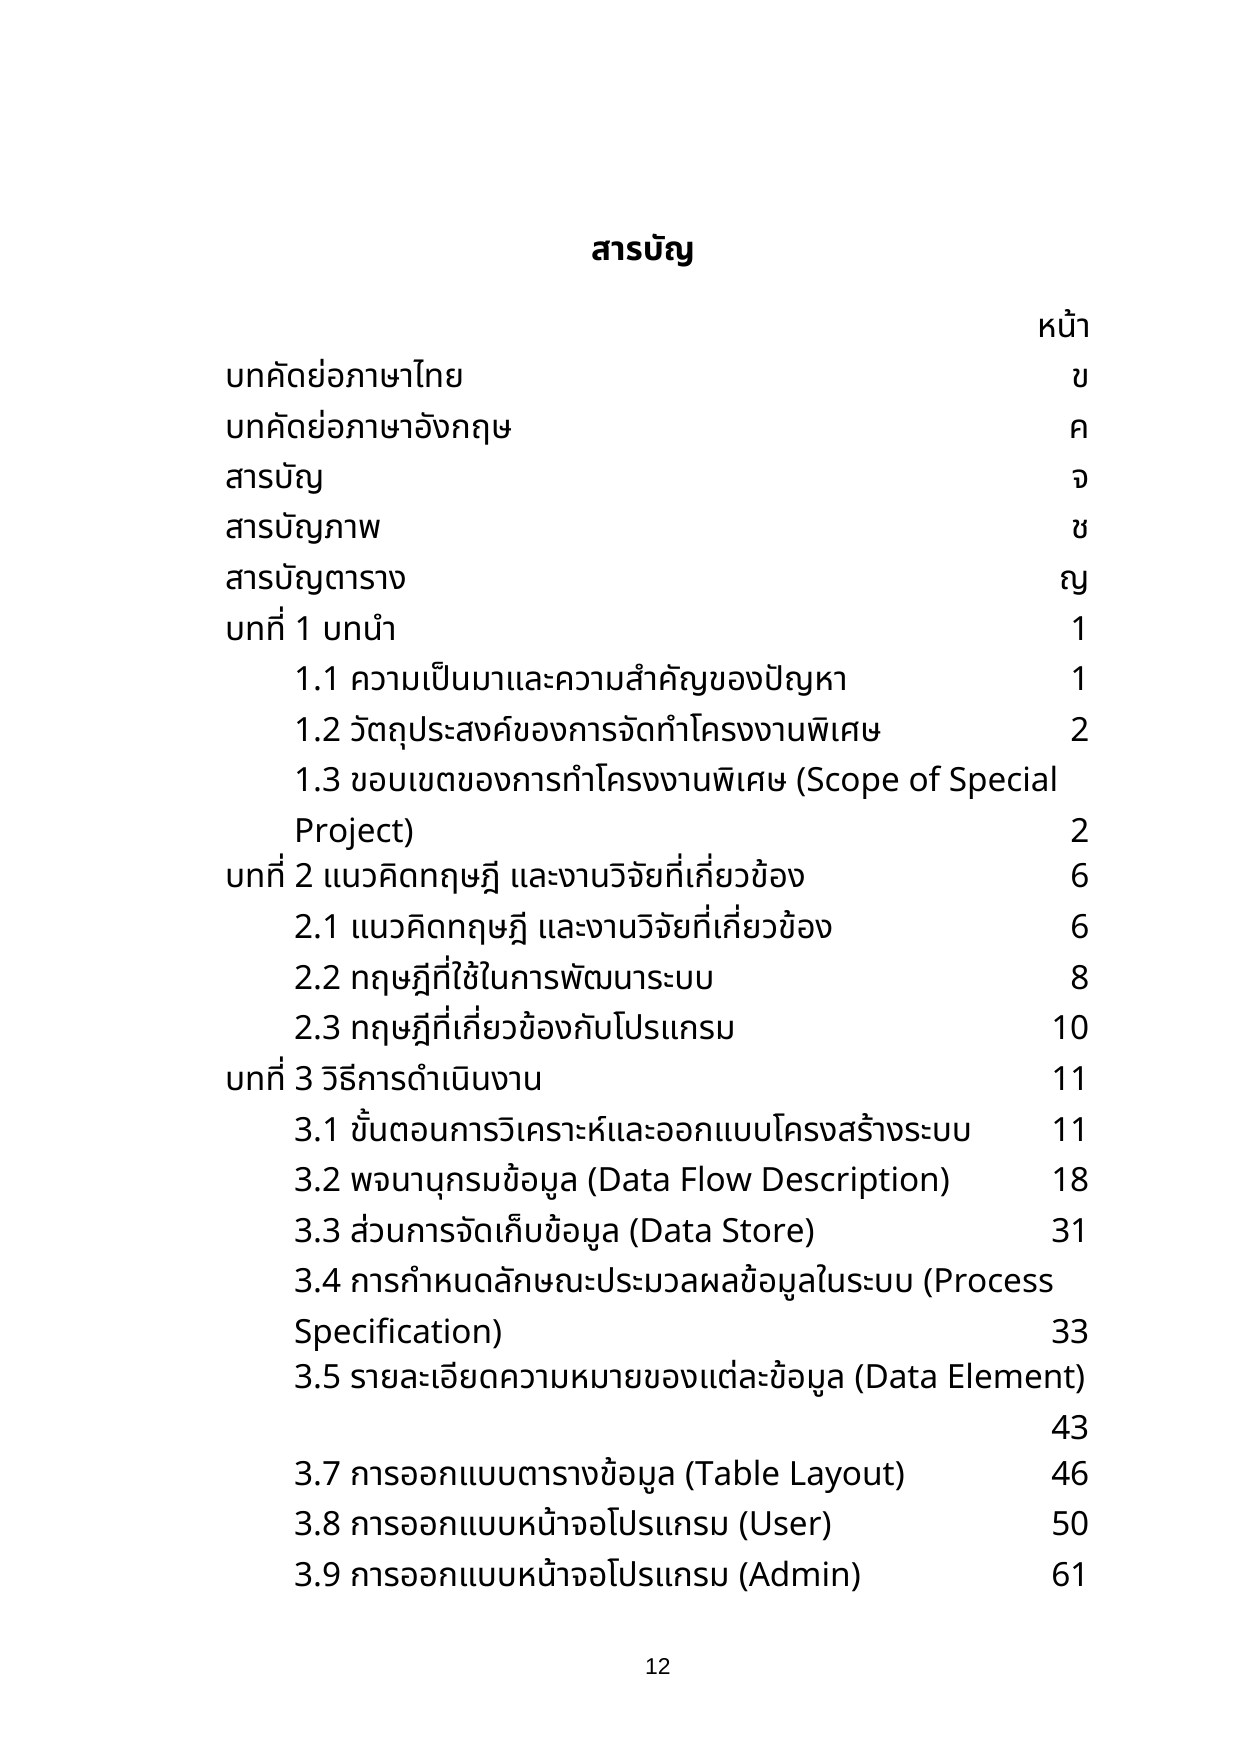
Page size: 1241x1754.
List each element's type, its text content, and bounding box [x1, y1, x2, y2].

text บทที่ 1 บทนำ 1 [225, 604, 1090, 655]
text บทคัดย่อภาษาไทย ข [225, 352, 1090, 403]
text บทคัดย่อภาษาอังกฤษ ค [225, 403, 1090, 453]
text 2.2 ทฤษฎีที่ใช้ในการพัฒนาระบบ 8 [294, 953, 1090, 1004]
text 3.2 พจนานุกรมข้อมูล (Data Flow Description) 18 [294, 1156, 1090, 1207]
text 2.1 แนวคิดทฤษฎี และงานวิจัยที่เกี่ยวข้อง 6 [294, 903, 1090, 953]
text บทที่ 3 วิธีการดำเนินงาน 11 [225, 1055, 1090, 1105]
text 2.3 ทฤษฎีที่เกี่ยวข้องกับโปรแกรม 10 [294, 1004, 1090, 1055]
text 3.5 รายละเอียดความหมายของแต่ละข้อมูล (Data Element) 43 [294, 1353, 1090, 1449]
text 3.3 ส่วนการจัดเก็บข้อมูล (Data Store) 31 [294, 1207, 1090, 1257]
subtitle สารบัญ [195, 225, 1090, 275]
text สารบัญภาพ ช [225, 503, 1090, 554]
text 3.7 การออกแบบตารางข้อมูล (Table Layout) 46 [294, 1449, 1090, 1500]
text หน้า [225, 302, 1090, 352]
text บทที่ 2 แนวคิดทฤษฎี และงานวิจัยที่เกี่ยวข้อง 6 [225, 852, 1090, 903]
text 1.1 ความเป็นมาและความสำคัญของปัญหา 1 [294, 655, 1090, 706]
text 3.8 การออกแบบหน้าจอโปรแกรม (User) 50 [294, 1500, 1090, 1551]
text 1.3 ขอบเขตของการทำโครงงานพิเศษ (Scope of Special Project) 2 [294, 756, 1090, 852]
text 3.9 การออกแบบหน้าจอโปรแกรม (Admin) 61 [294, 1551, 1090, 1601]
text 3.4 การกําหนดลักษณะประมวลผลข้อมูลในระบบ (Process Specification) 33 [294, 1257, 1090, 1353]
text สารบัญ จ [225, 453, 1090, 503]
text 3.1 ขั้นตอนการวิเคราะห์และออกแบบโครงสร้างระบบ 11 [294, 1105, 1090, 1156]
text 1.2 วัตถุประสงค์ของการจัดทำโครงงานพิเศษ 2 [294, 706, 1090, 756]
text สารบัญตาราง ญ [225, 554, 1090, 604]
